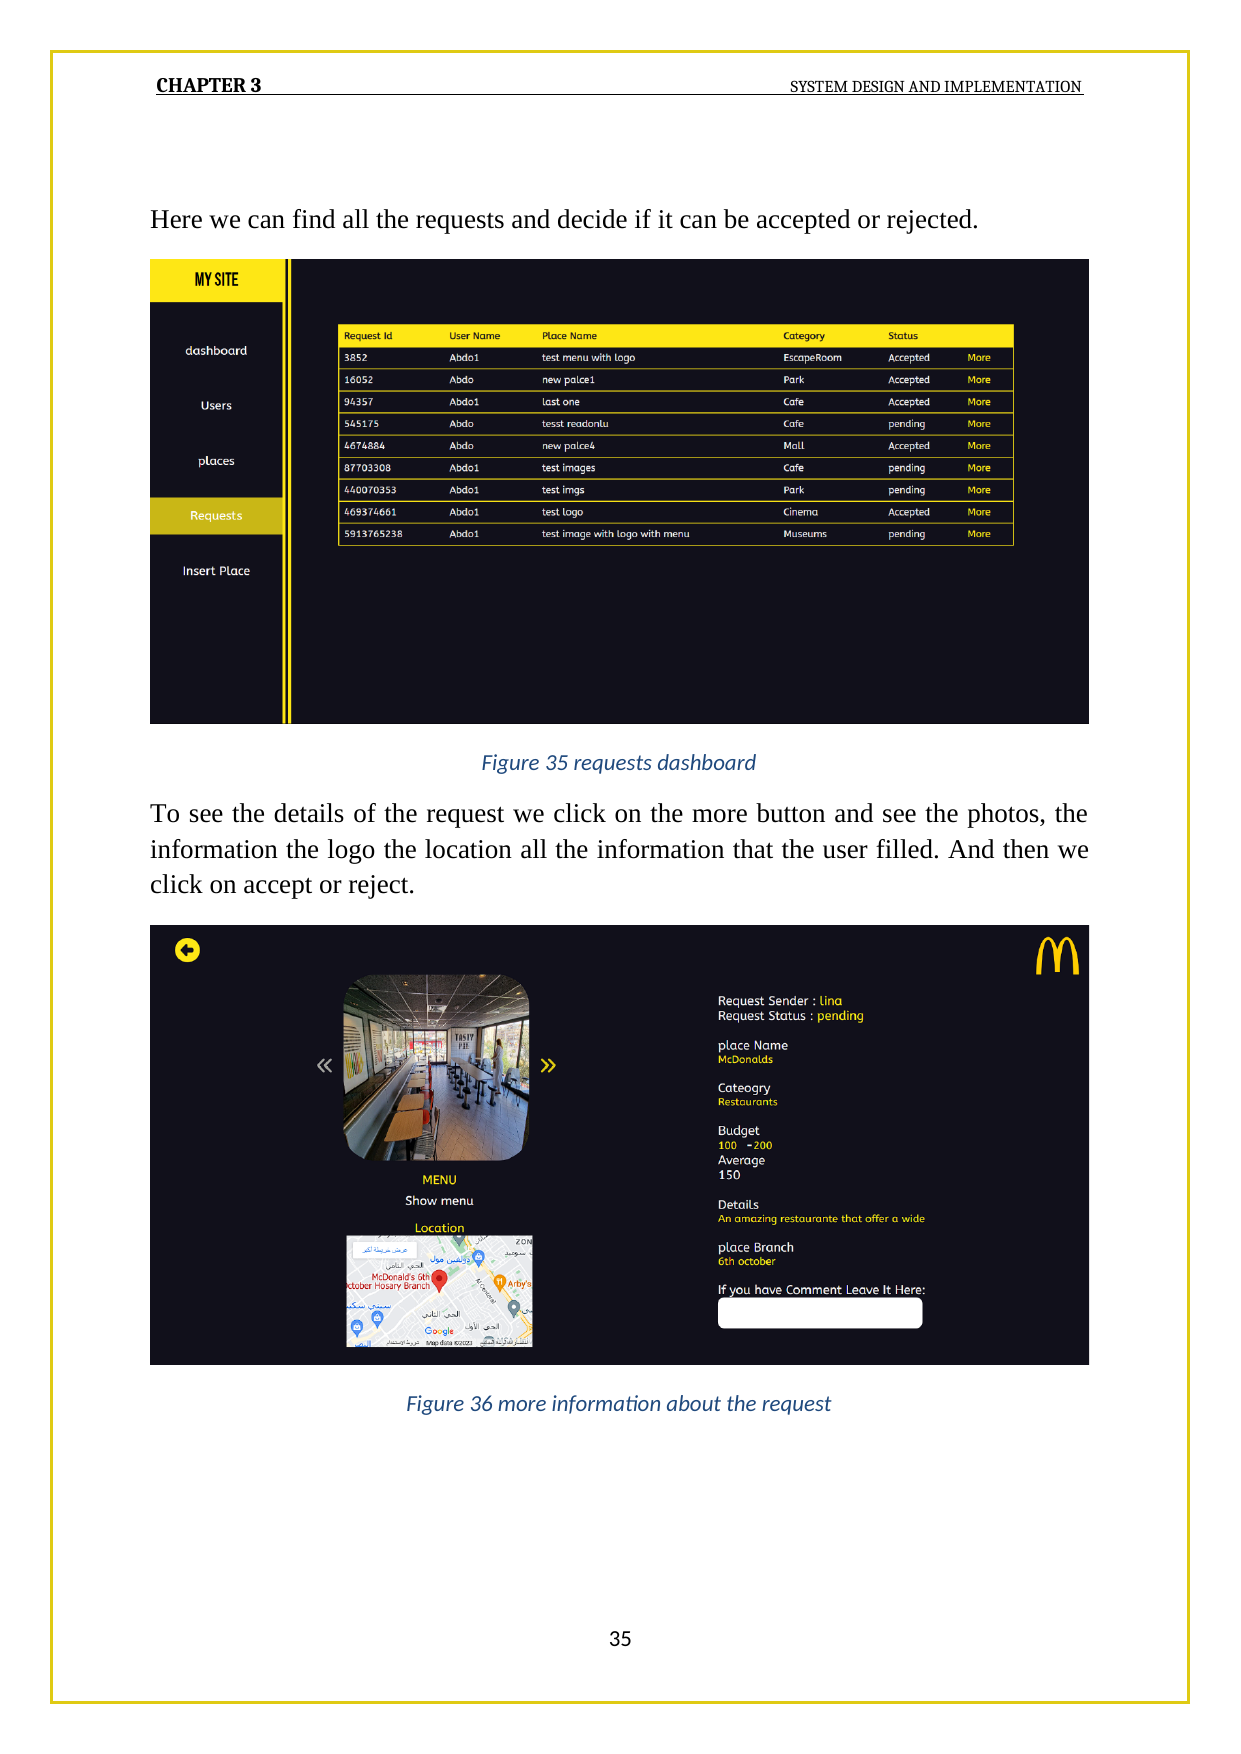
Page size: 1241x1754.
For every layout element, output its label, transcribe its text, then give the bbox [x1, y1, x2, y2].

text Here we can find all the requests and decide if it can be accepted or rejected. [150, 203, 1090, 234]
text To see the details of the request we click on the more button and see the photos, the information the logo the location all the information that the user filled. And then we click on accept or reject. [150, 797, 1090, 900]
picture [150, 259, 1089, 724]
picture [150, 925, 1090, 1365]
